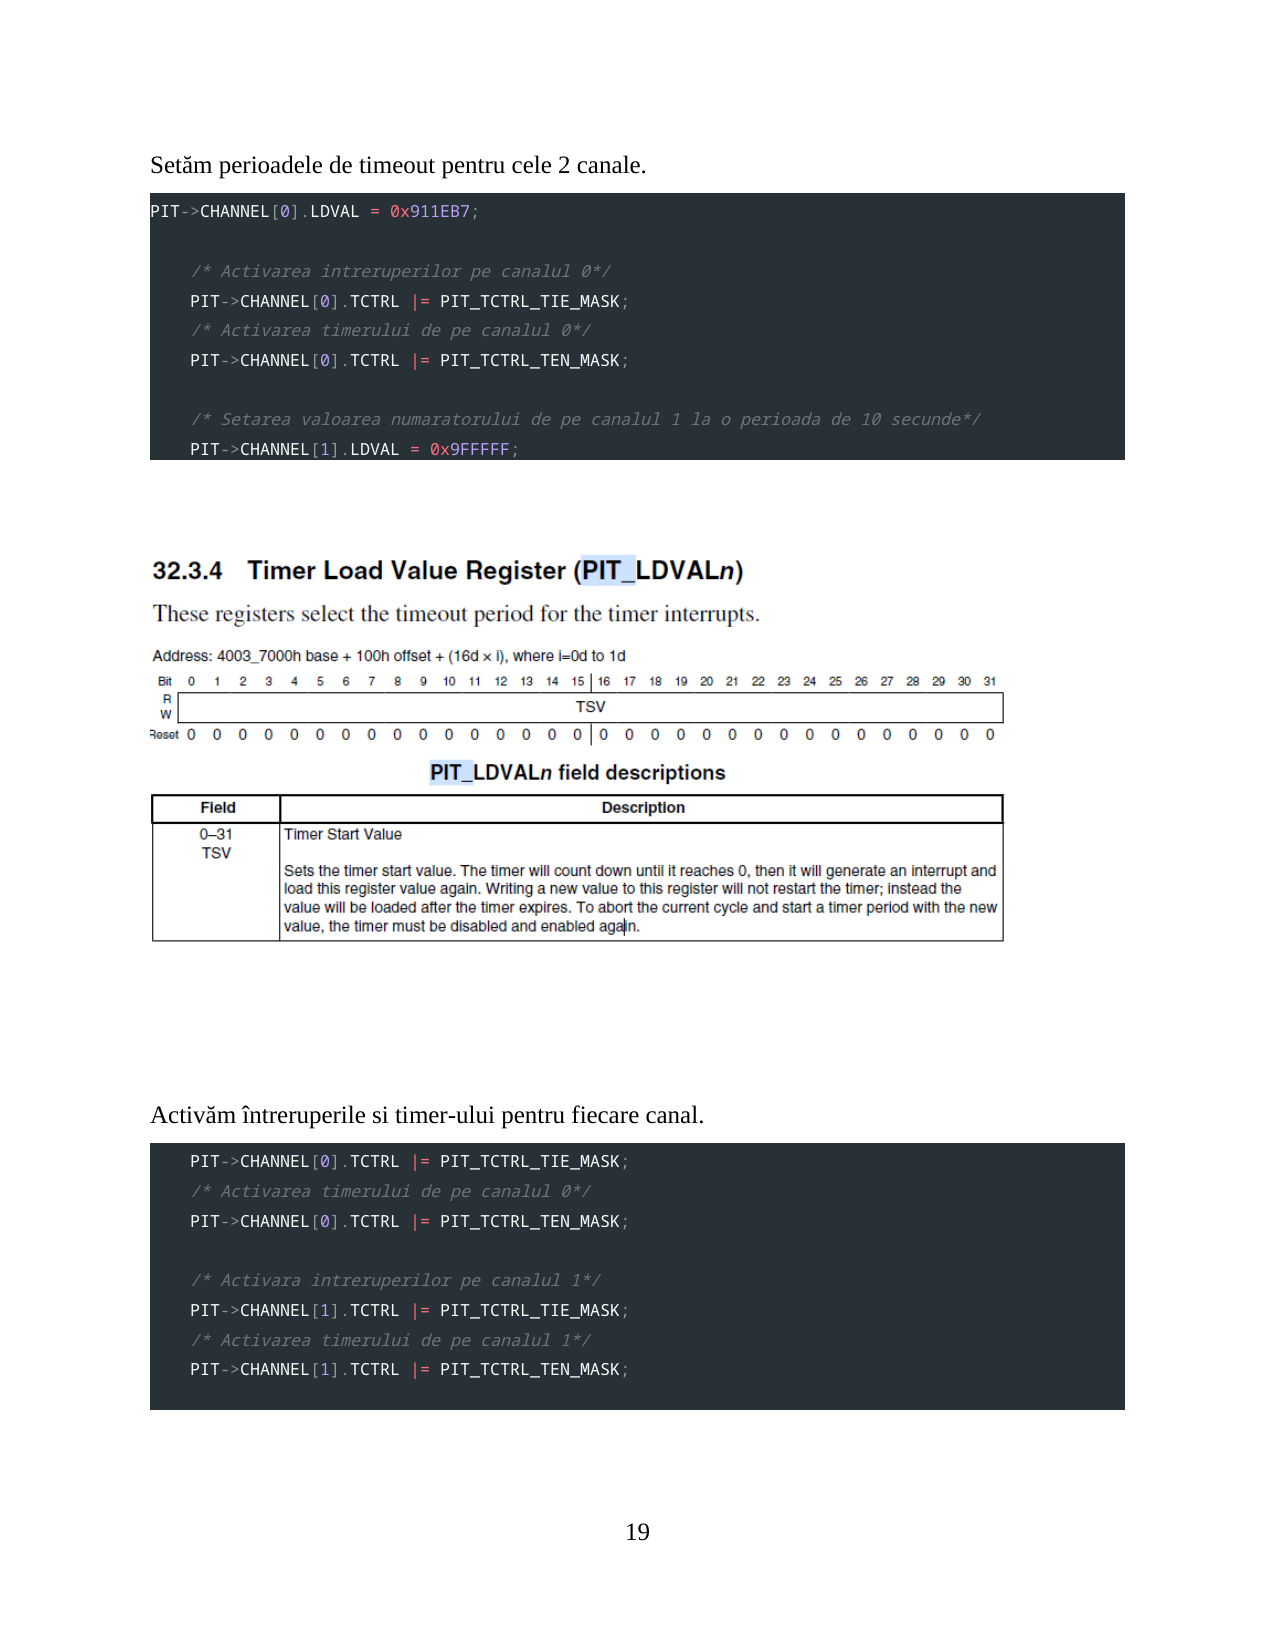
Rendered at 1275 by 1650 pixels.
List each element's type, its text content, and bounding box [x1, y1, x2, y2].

picture [150, 546, 1017, 957]
text PIT->CHANNEL[0].TCTRL |= PIT_TCTRL_TEN_MASK; [150, 342, 1125, 371]
text /* Activarea timerului de pe canalul 0*/ [150, 312, 1125, 342]
text Setăm perioadele de timeout pentru cele 2 canale. [150, 150, 1125, 179]
text PIT->CHANNEL[0].TCTRL |= PIT_TCTRL_TIE_MASK; [150, 1143, 1125, 1173]
text PIT->CHANNEL[0].TCTRL |= PIT_TCTRL_TIE_MASK; [150, 282, 1125, 312]
text /* Activarea timerului de pe canalul 1*/ [150, 1321, 1125, 1351]
text PIT->CHANNEL[1].TCTRL |= PIT_TCTRL_TIE_MASK; [150, 1291, 1125, 1321]
text PIT->CHANNEL[1].LDVAL = 0x9FFFFF; [150, 431, 1125, 460]
text Activăm întreruperile si timer-ului pentru fiecare canal. [150, 1100, 1125, 1129]
text PIT->CHANNEL[0].TCTRL |= PIT_TCTRL_TEN_MASK; [150, 1202, 1125, 1232]
text /* Activarea intreruperilor pe canalul 0*/ [150, 252, 1125, 282]
text /* Activara intreruperilor pe canalul 1*/ [150, 1262, 1125, 1291]
text PIT->CHANNEL[0].LDVAL = 0x911EB7; [150, 193, 1125, 223]
text /* Activarea timerului de pe canalul 0*/ [150, 1173, 1125, 1202]
text PIT->CHANNEL[1].TCTRL |= PIT_TCTRL_TEN_MASK; [150, 1351, 1125, 1381]
text /* Setarea valoarea numaratorului de pe canalul 1 la o perioada de 10 secunde*/ [150, 401, 1125, 431]
